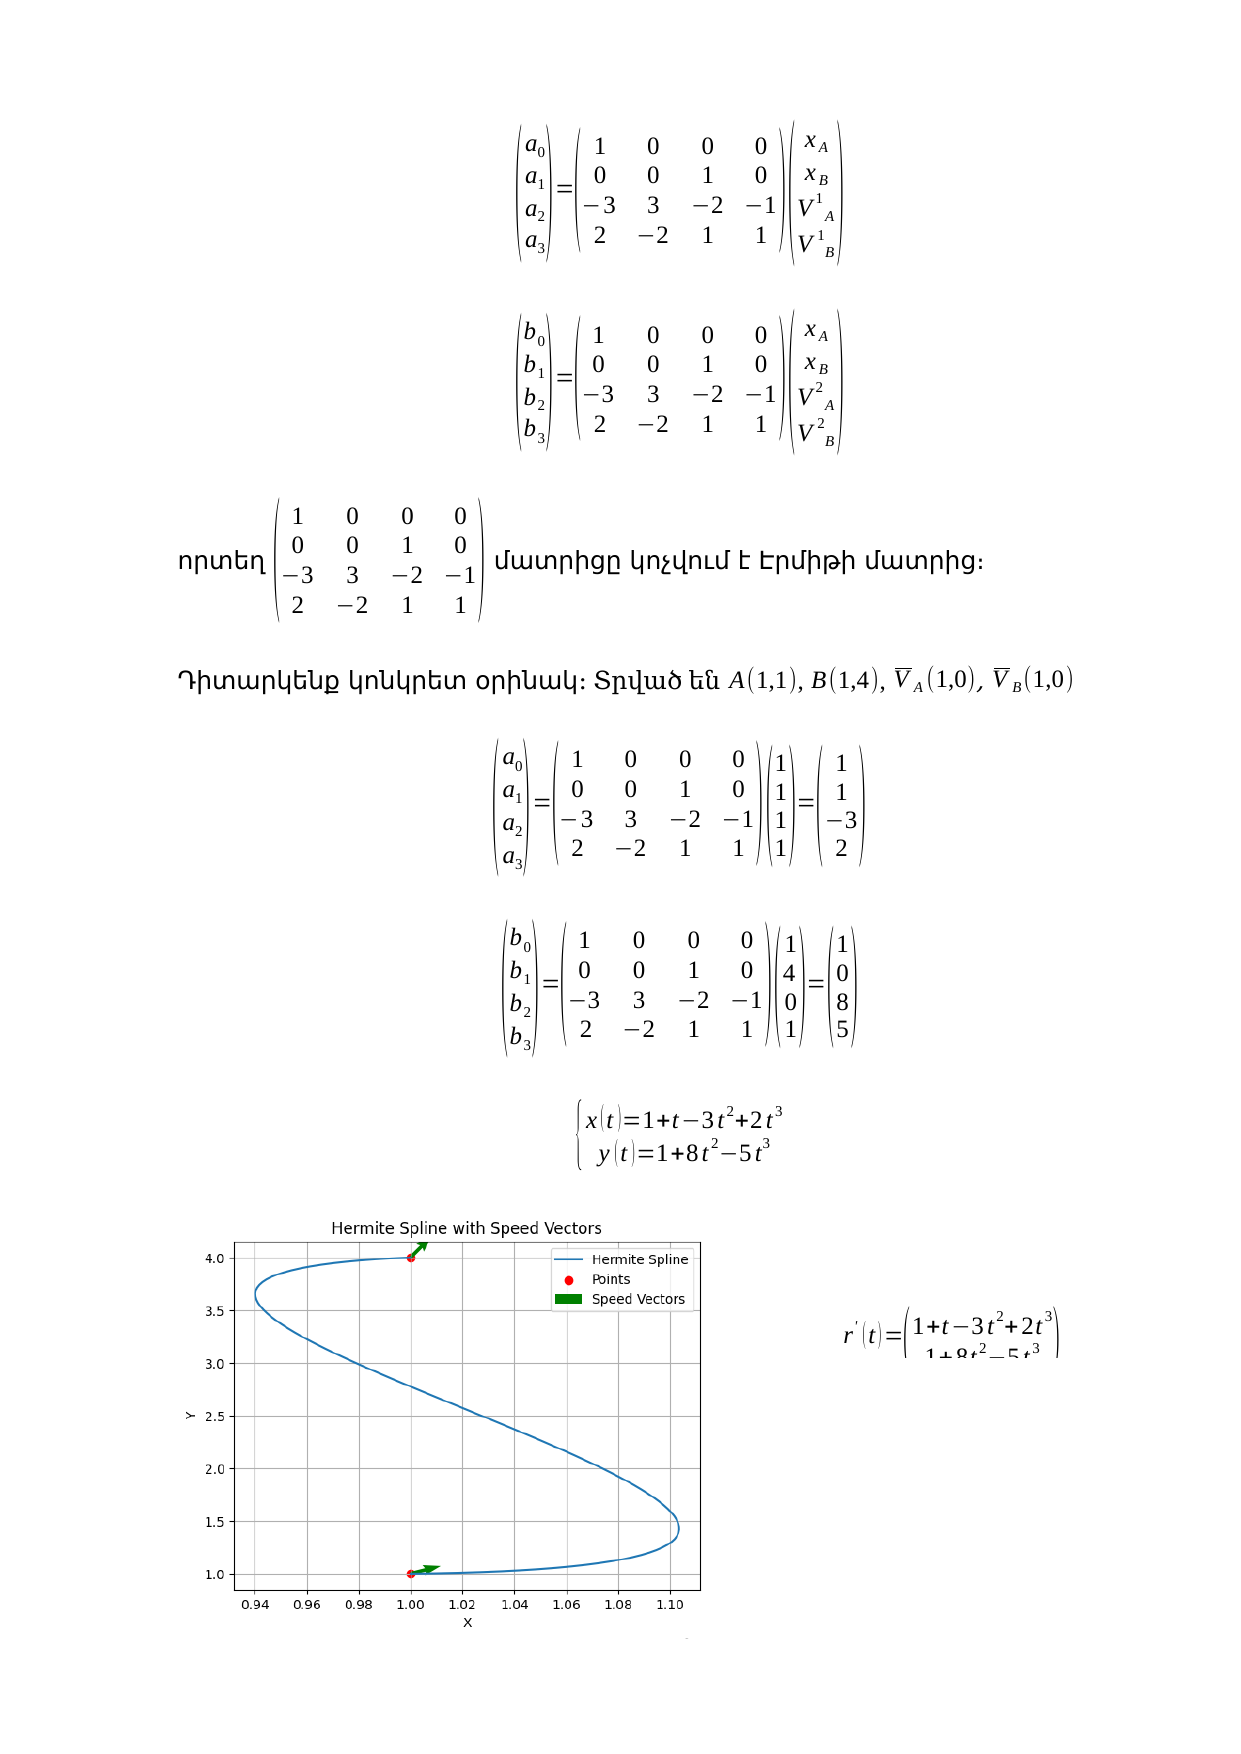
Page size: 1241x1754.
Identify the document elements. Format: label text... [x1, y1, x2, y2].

text Դիտարկենք կոնկրետ օրինակ։ Տրված են , , , [177, 664, 1181, 696]
picture [176, 1211, 705, 1637]
text որտեղ մատրիցը կոչվում է Էրմիթի մատրից։ [177, 496, 1181, 625]
